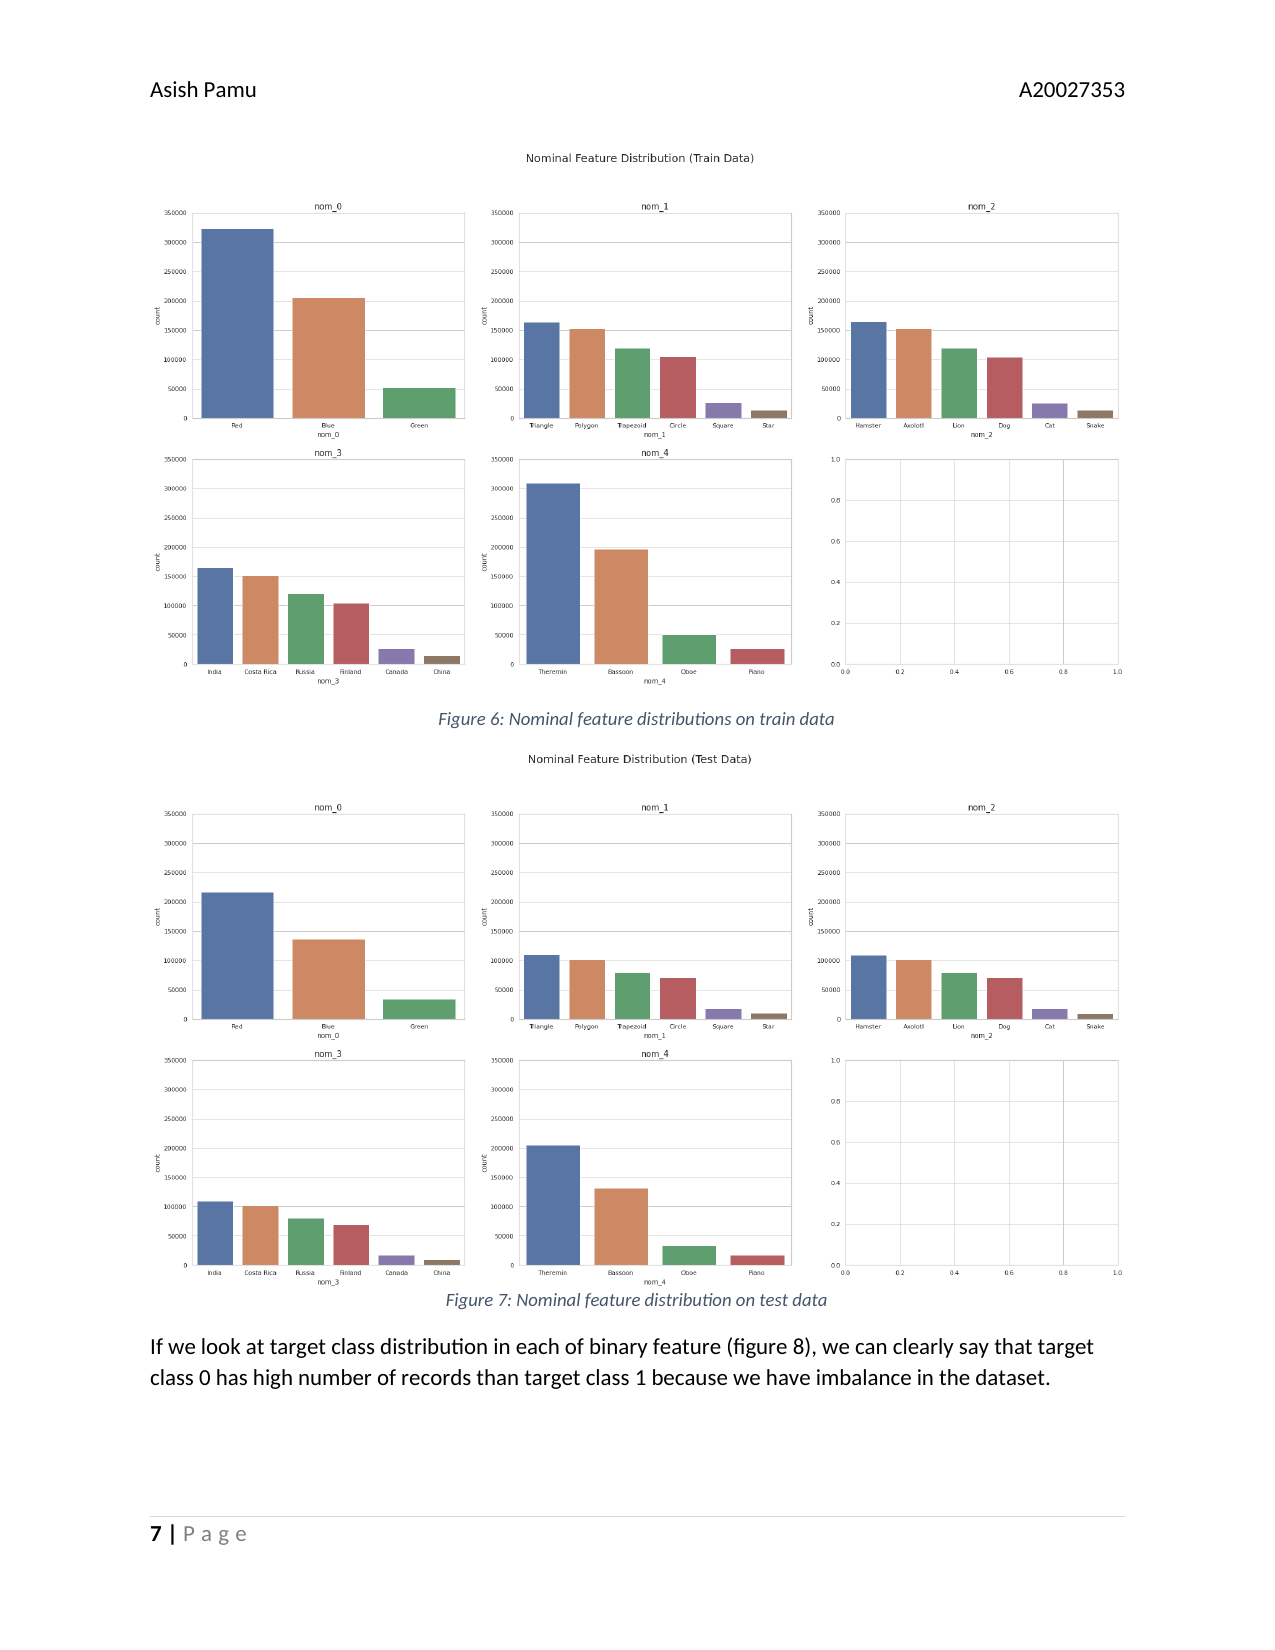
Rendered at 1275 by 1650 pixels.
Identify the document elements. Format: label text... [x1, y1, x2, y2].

text Figure 6: Nominal feature distributions on train data [150, 707, 1125, 730]
text If we look at target class distribution in each of binary feature (figure 8), we can clearly say that target class 0 has high number of records than target class 1 because we have imbalance in the dataset. [150, 1332, 1125, 1391]
text Figure 7: Nominal feature distribution on test data [150, 1289, 1125, 1312]
picture [150, 150, 1125, 688]
picture [150, 750, 1125, 1289]
